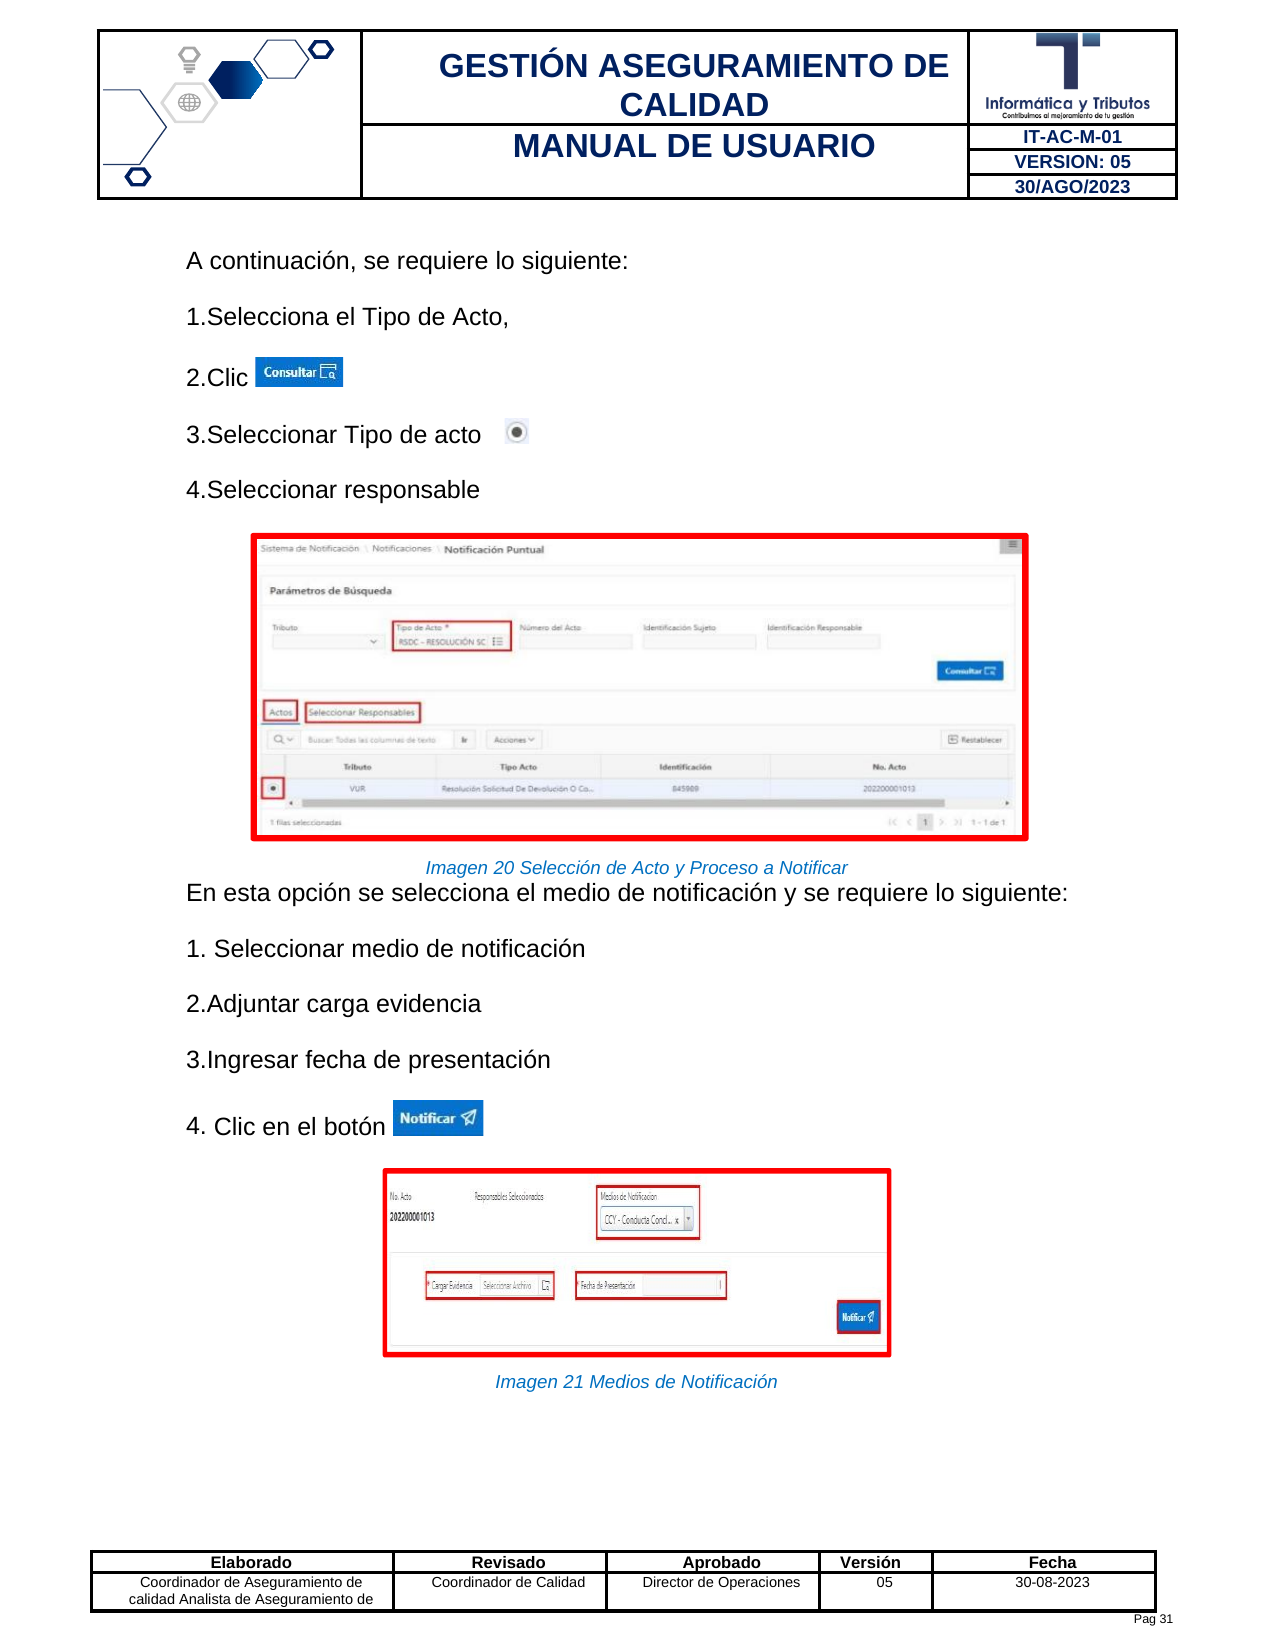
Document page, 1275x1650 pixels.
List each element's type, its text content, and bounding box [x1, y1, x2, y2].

text En esta opción se selecciona el medio de notificación y se requiere lo siguiente: [186, 878, 1139, 907]
text 1.Selecciona el Tipo de Acto, [186, 302, 1139, 330]
text 3.Ingresar fecha de presentación [186, 1045, 1139, 1074]
picture [504, 418, 530, 444]
list Seleccionar medio de notificación [186, 934, 1139, 963]
picture [985, 32, 1150, 120]
text Imagen 20 Selección de Acto y Proceso a Notificar [250, 857, 1024, 878]
text 3.Seleccionar Tipo de acto [186, 419, 1139, 449]
text A continuación, se requiere lo siguiente: [186, 210, 1139, 275]
text 2.Adjuntar carga evidencia [186, 989, 1139, 1018]
text 2.Clic [186, 357, 1139, 392]
picture [255, 357, 344, 387]
text 4. Clic en el botón [186, 1101, 1139, 1141]
text 4.Seleccionar responsable [186, 476, 1139, 504]
text Imagen 21 Medios de Notificación [250, 1371, 1024, 1392]
picture [393, 1100, 484, 1136]
picture [257, 539, 1022, 835]
picture [388, 1174, 886, 1350]
